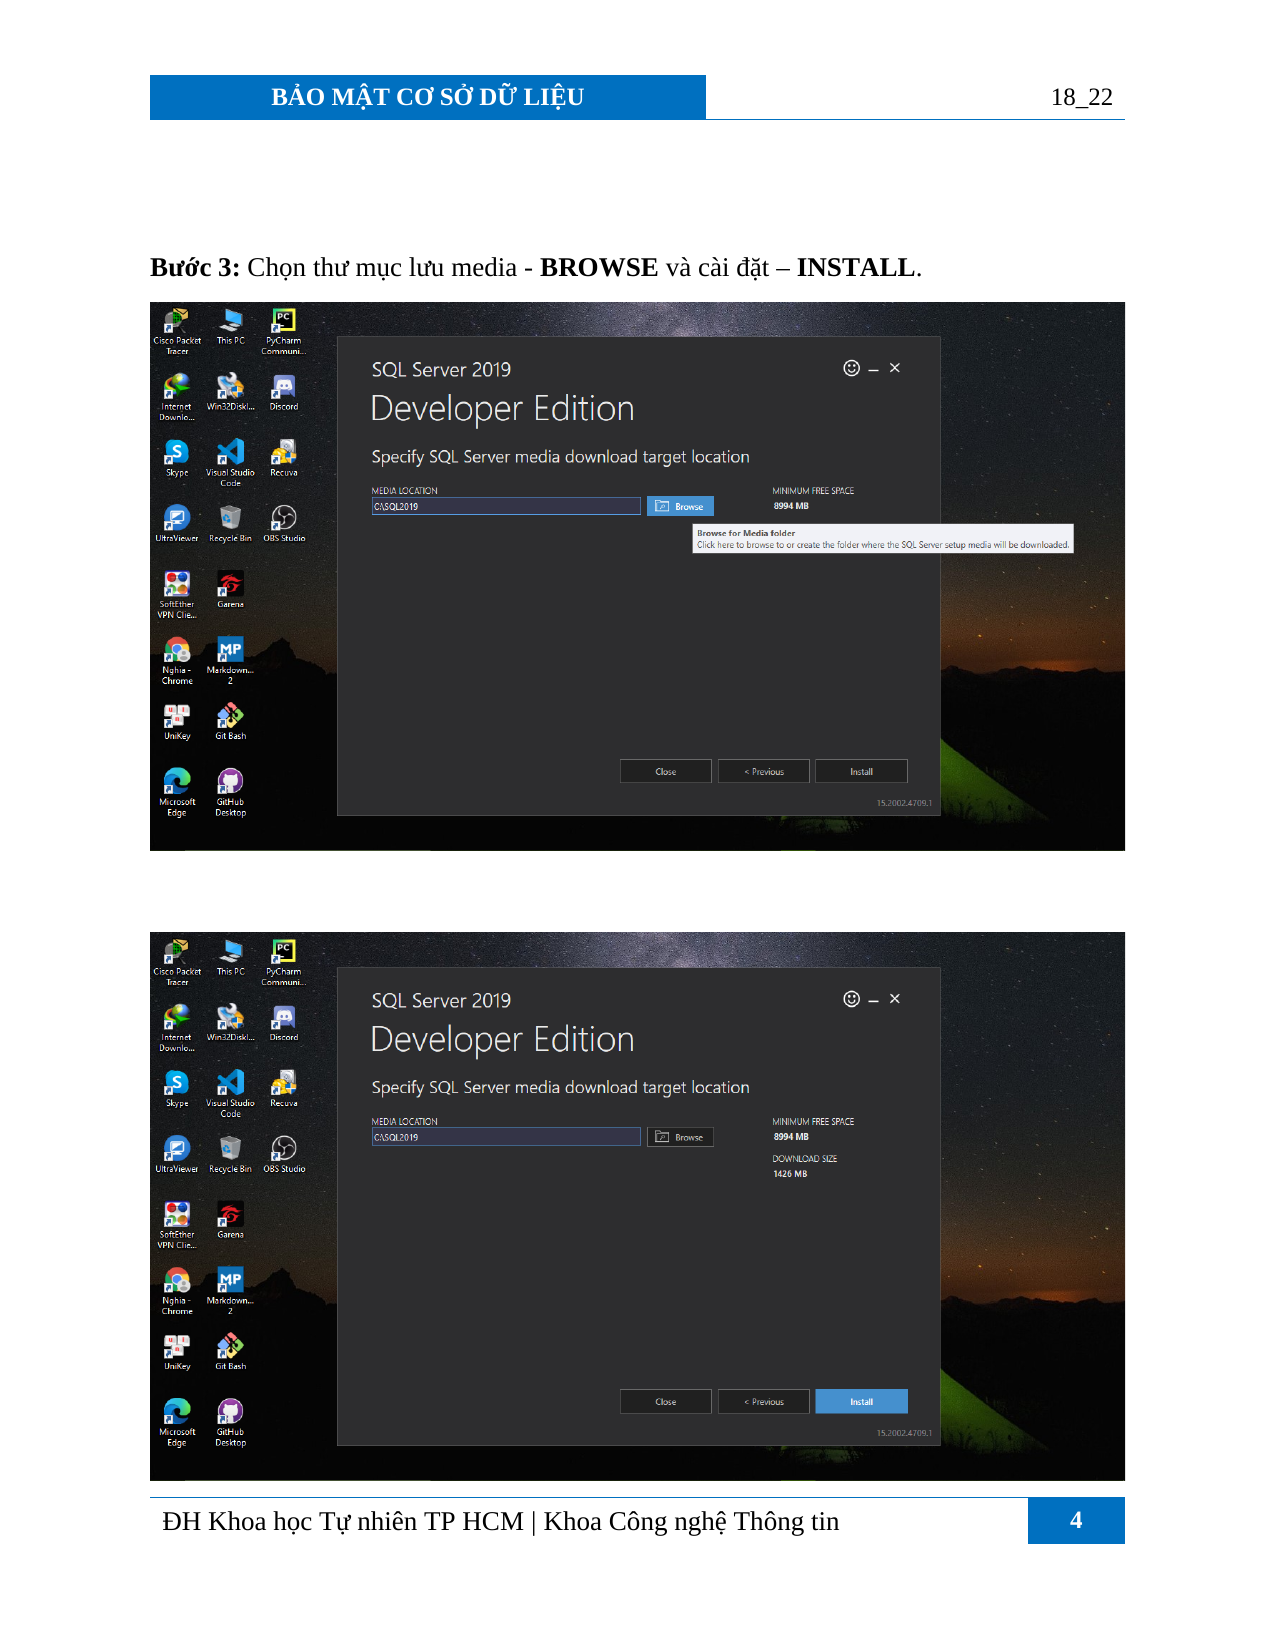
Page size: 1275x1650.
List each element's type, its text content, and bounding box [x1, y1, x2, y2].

text Bước 3: Chọn thư mục lưu media - BROWSE và cài đặt – INSTALL. [150, 251, 1125, 282]
picture [150, 302, 1125, 851]
picture [150, 932, 1125, 1481]
